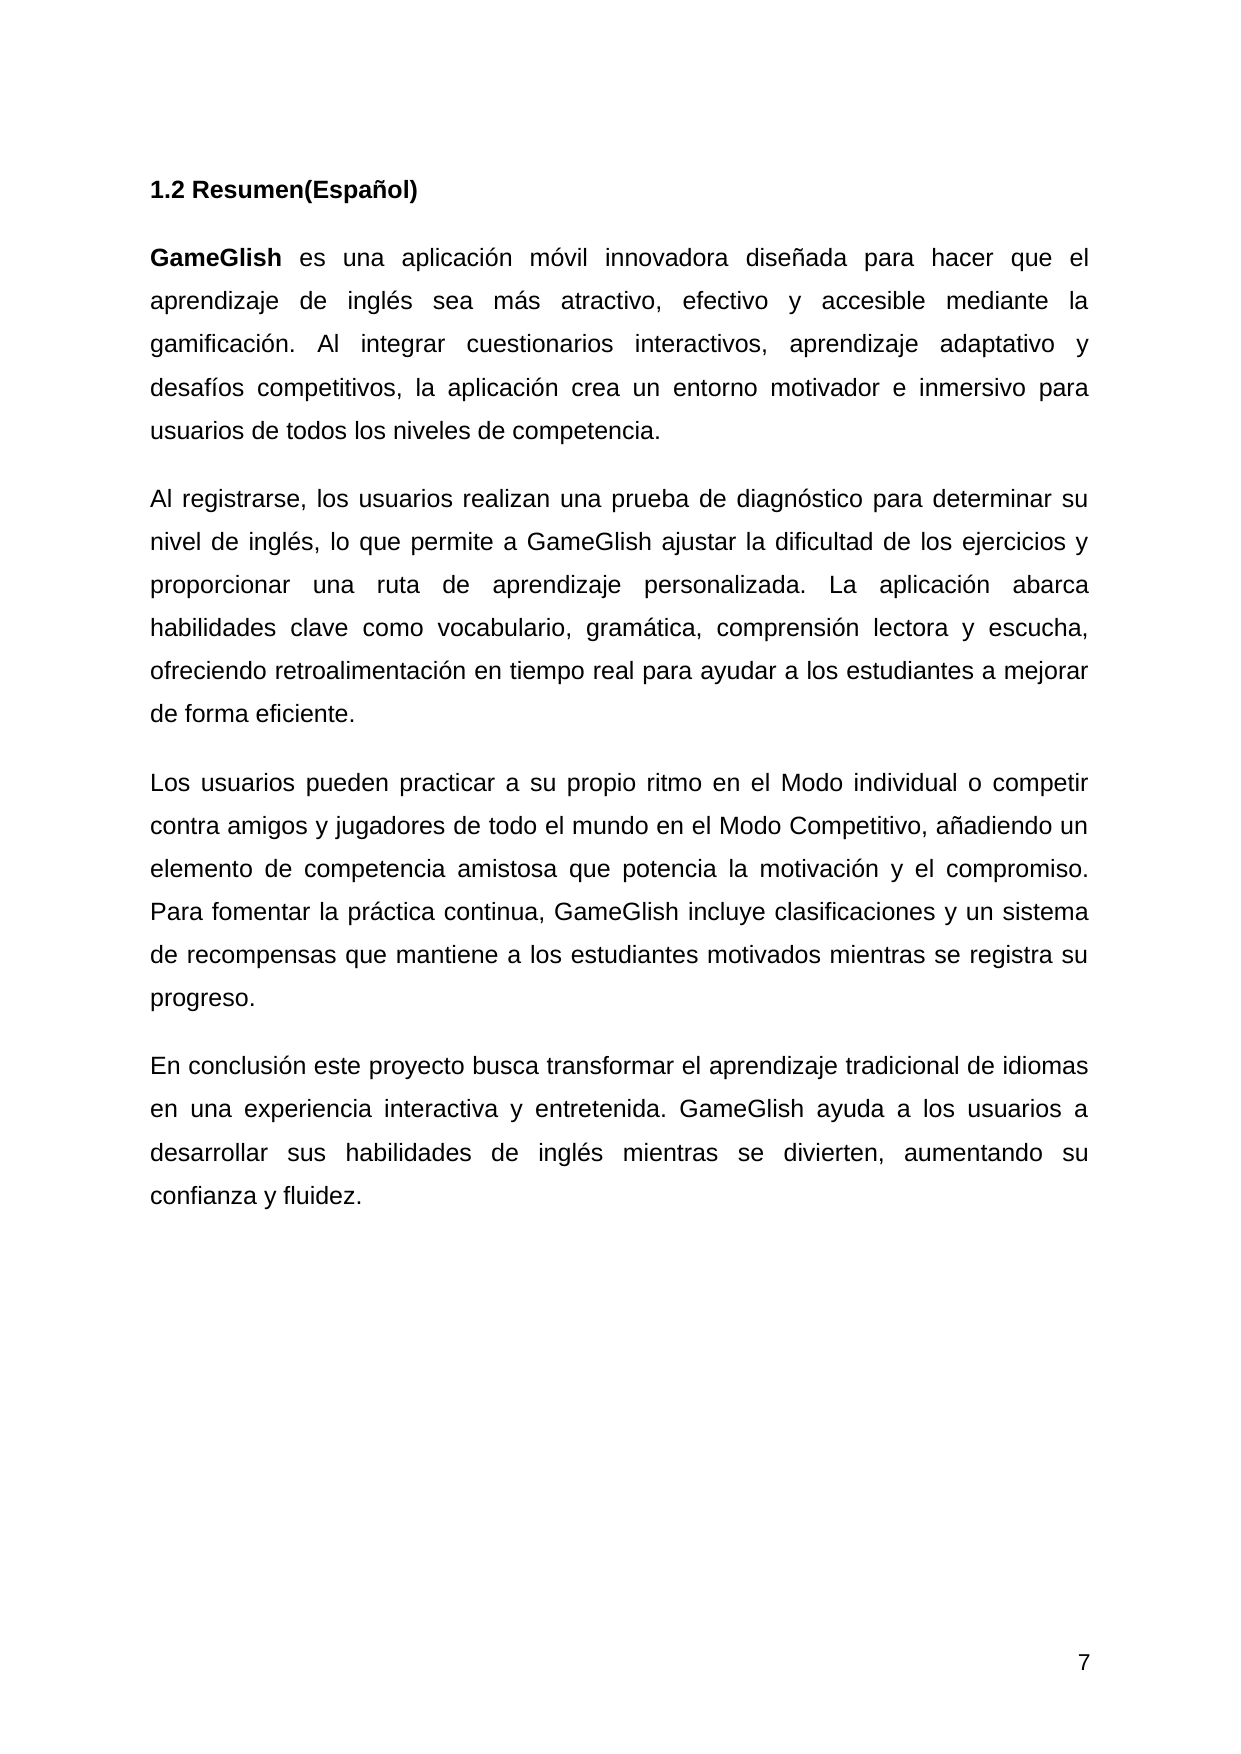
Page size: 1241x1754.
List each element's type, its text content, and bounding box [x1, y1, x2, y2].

text En conclusión este proyecto busca transformar el aprendizaje tradicional de idiomas en una experiencia interactiva y entretenida. GameGlish ayuda a los usuarios a desarrollar sus habilidades de inglés mientras se divierten, aumentando su confianza y fluidez. [150, 1051, 1090, 1209]
subtitle 1.2 Resumen(Español) [150, 175, 1090, 204]
text Los usuarios pueden practicar a su propio ritmo en el Modo individual o competir contra amigos y jugadores de todo el mundo en el Modo Competitivo, añadiendo un elemento de competencia amistosa que potencia la motivación y el compromiso. Para fomentar la práctica continua, GameGlish incluye clasificaciones y un sistema de recompensas que mantiene a los estudiantes motivados mientras se registra su progreso. [150, 767, 1090, 1012]
text GameGlish es una aplicación móvil innovadora diseñada para hacer que el aprendizaje de inglés sea más atractivo, efectivo y accesible mediante la gamificación. Al integrar cuestionarios interactivos, aprendizaje adaptativo y desafíos competitivos, la aplicación crea un entorno motivador e inmersivo para usuarios de todos los niveles de competencia. [150, 243, 1090, 444]
text Al registrarse, los usuarios realizan una prueba de diagnóstico para determinar su nivel de inglés, lo que permite a GameGlish ajustar la dificultad de los ejercicios y proporcionar una ruta de aprendizaje personalizada. La aplicación abarca habilidades clave como vocabulario, gramática, comprensión lectora y escucha, ofreciendo retroalimentación en tiempo real para ayudar a los estudiantes a mejorar de forma eficiente. [150, 484, 1090, 728]
